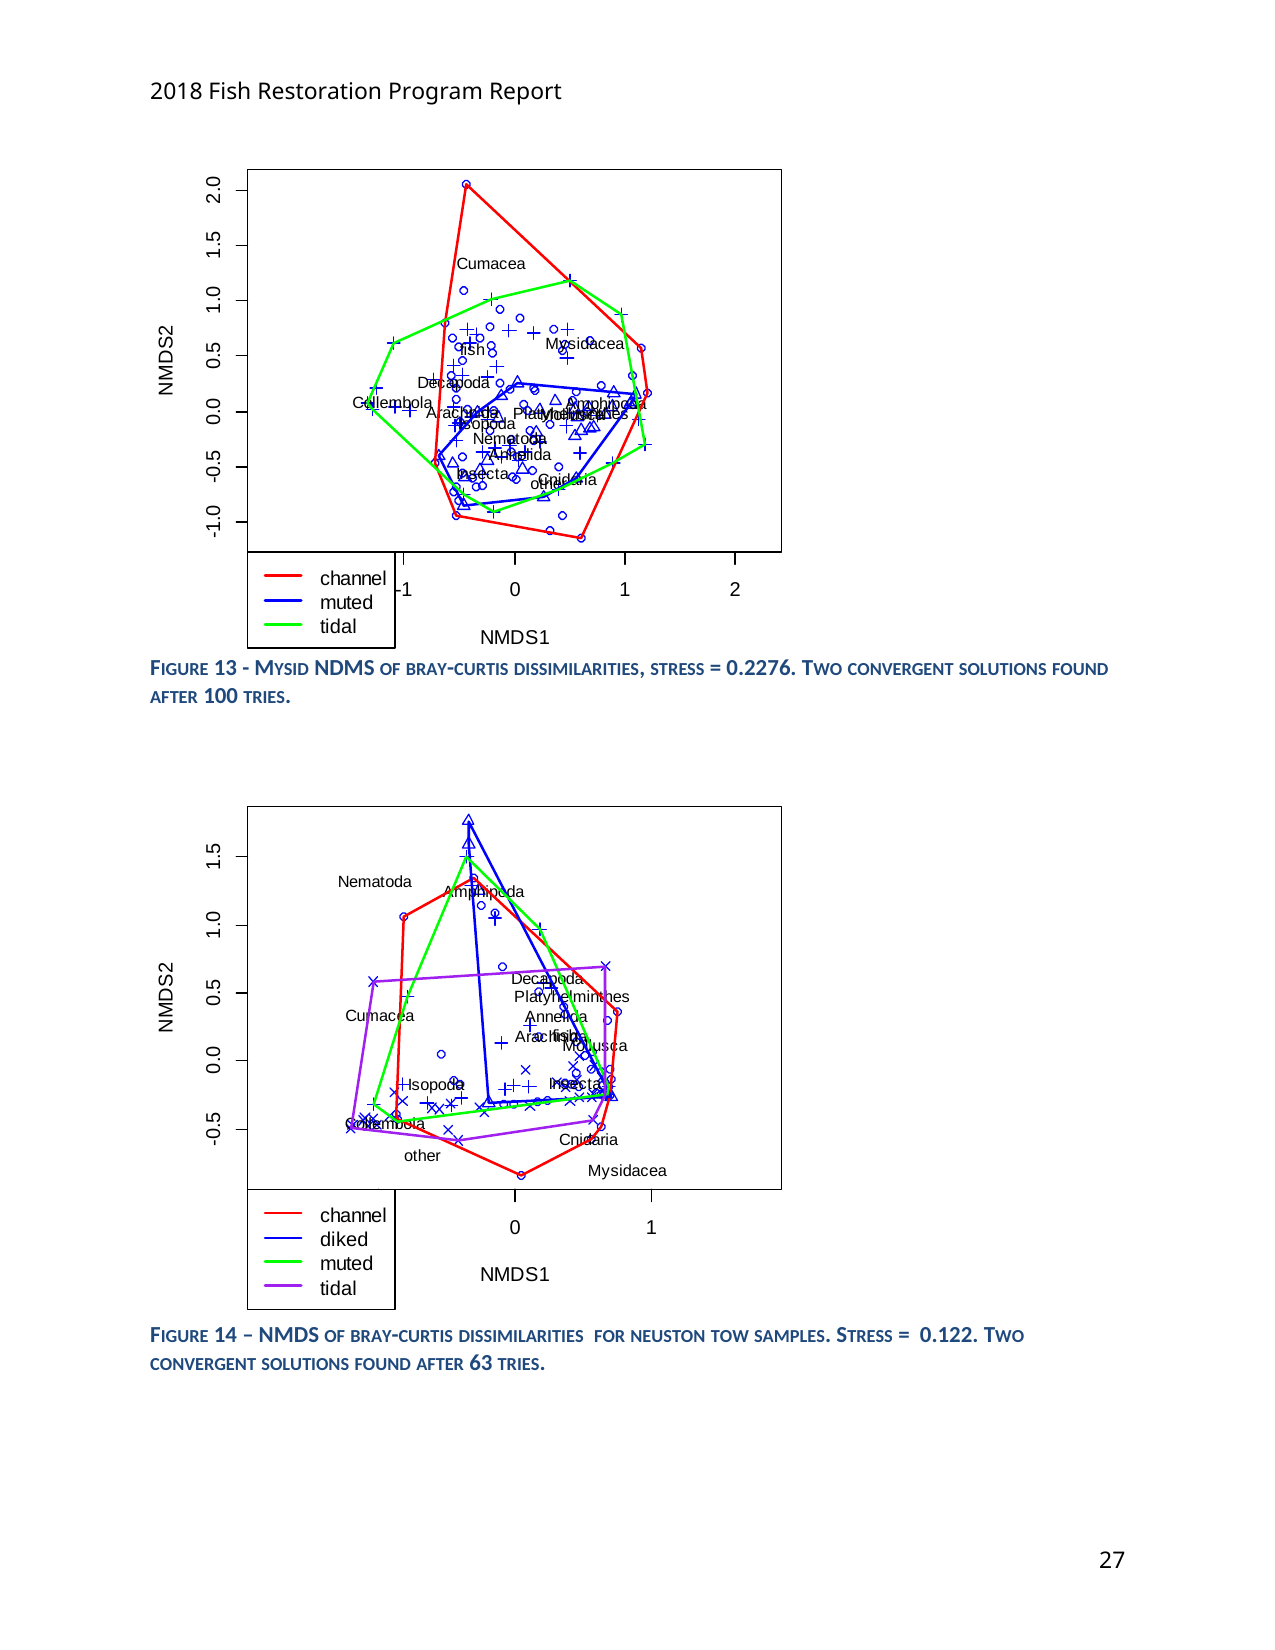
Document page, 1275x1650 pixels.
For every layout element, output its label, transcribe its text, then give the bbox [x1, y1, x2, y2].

text Figure 14 – NMDS of bray-curtis dissimilarities for neuston tow samples. Stress = 0.122. Two convergent solutions found after 63 tries. [150, 1320, 1125, 1376]
text Figure 13 - Mysid NDMS of bray-curtis dissimilarities, stress = 0.2276. Two convergent solutions found after 100 tries. [150, 653, 1125, 709]
